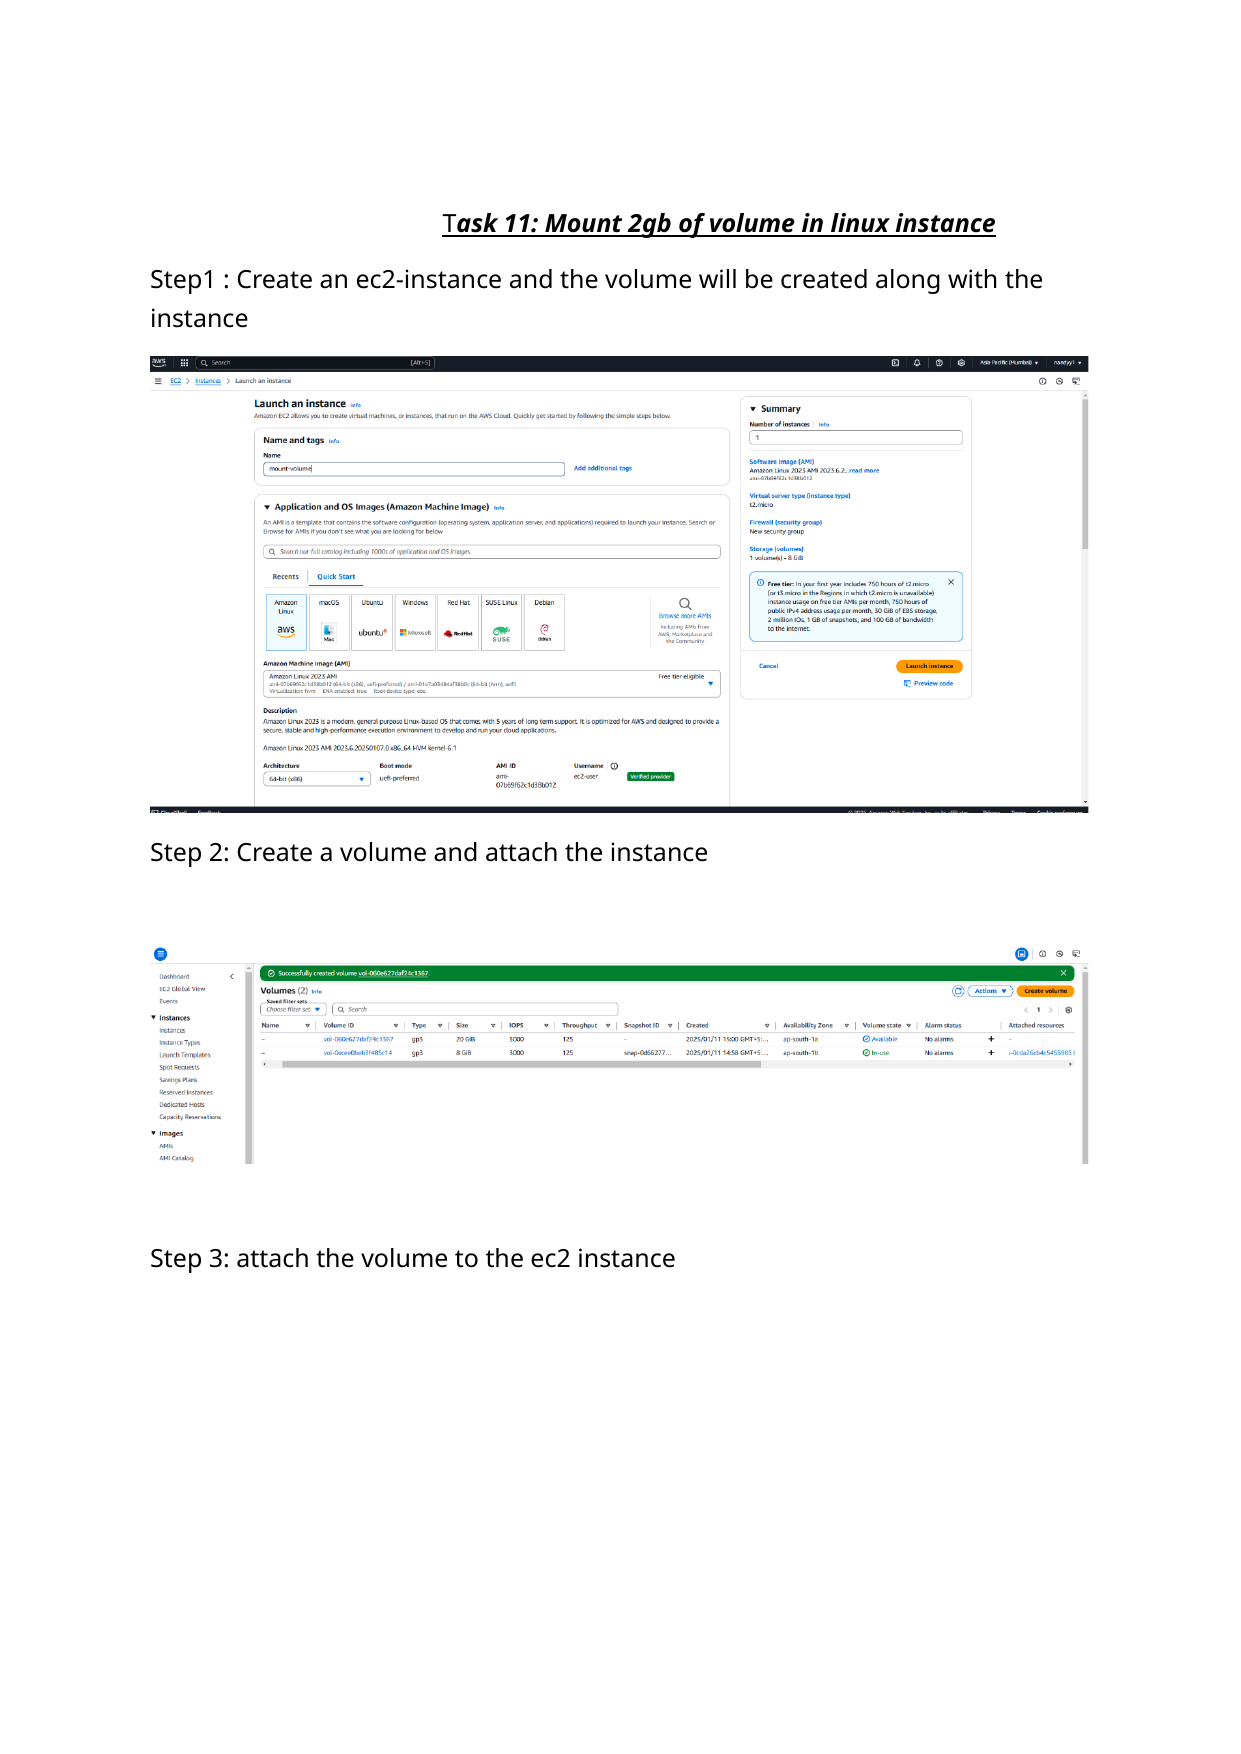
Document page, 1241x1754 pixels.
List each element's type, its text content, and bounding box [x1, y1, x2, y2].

text Step 2: Create a volume and attach the instance [150, 834, 1090, 868]
text Task 11: Mount 2gb of volume in linux instance [150, 206, 1090, 240]
picture [150, 946, 1089, 1164]
text Step 3: attach the volume to the ec2 instance [150, 1241, 1090, 1275]
text Step1 : Create an ec2-instance and the volume will be created along with the instance [150, 262, 1090, 335]
picture [150, 356, 1089, 813]
